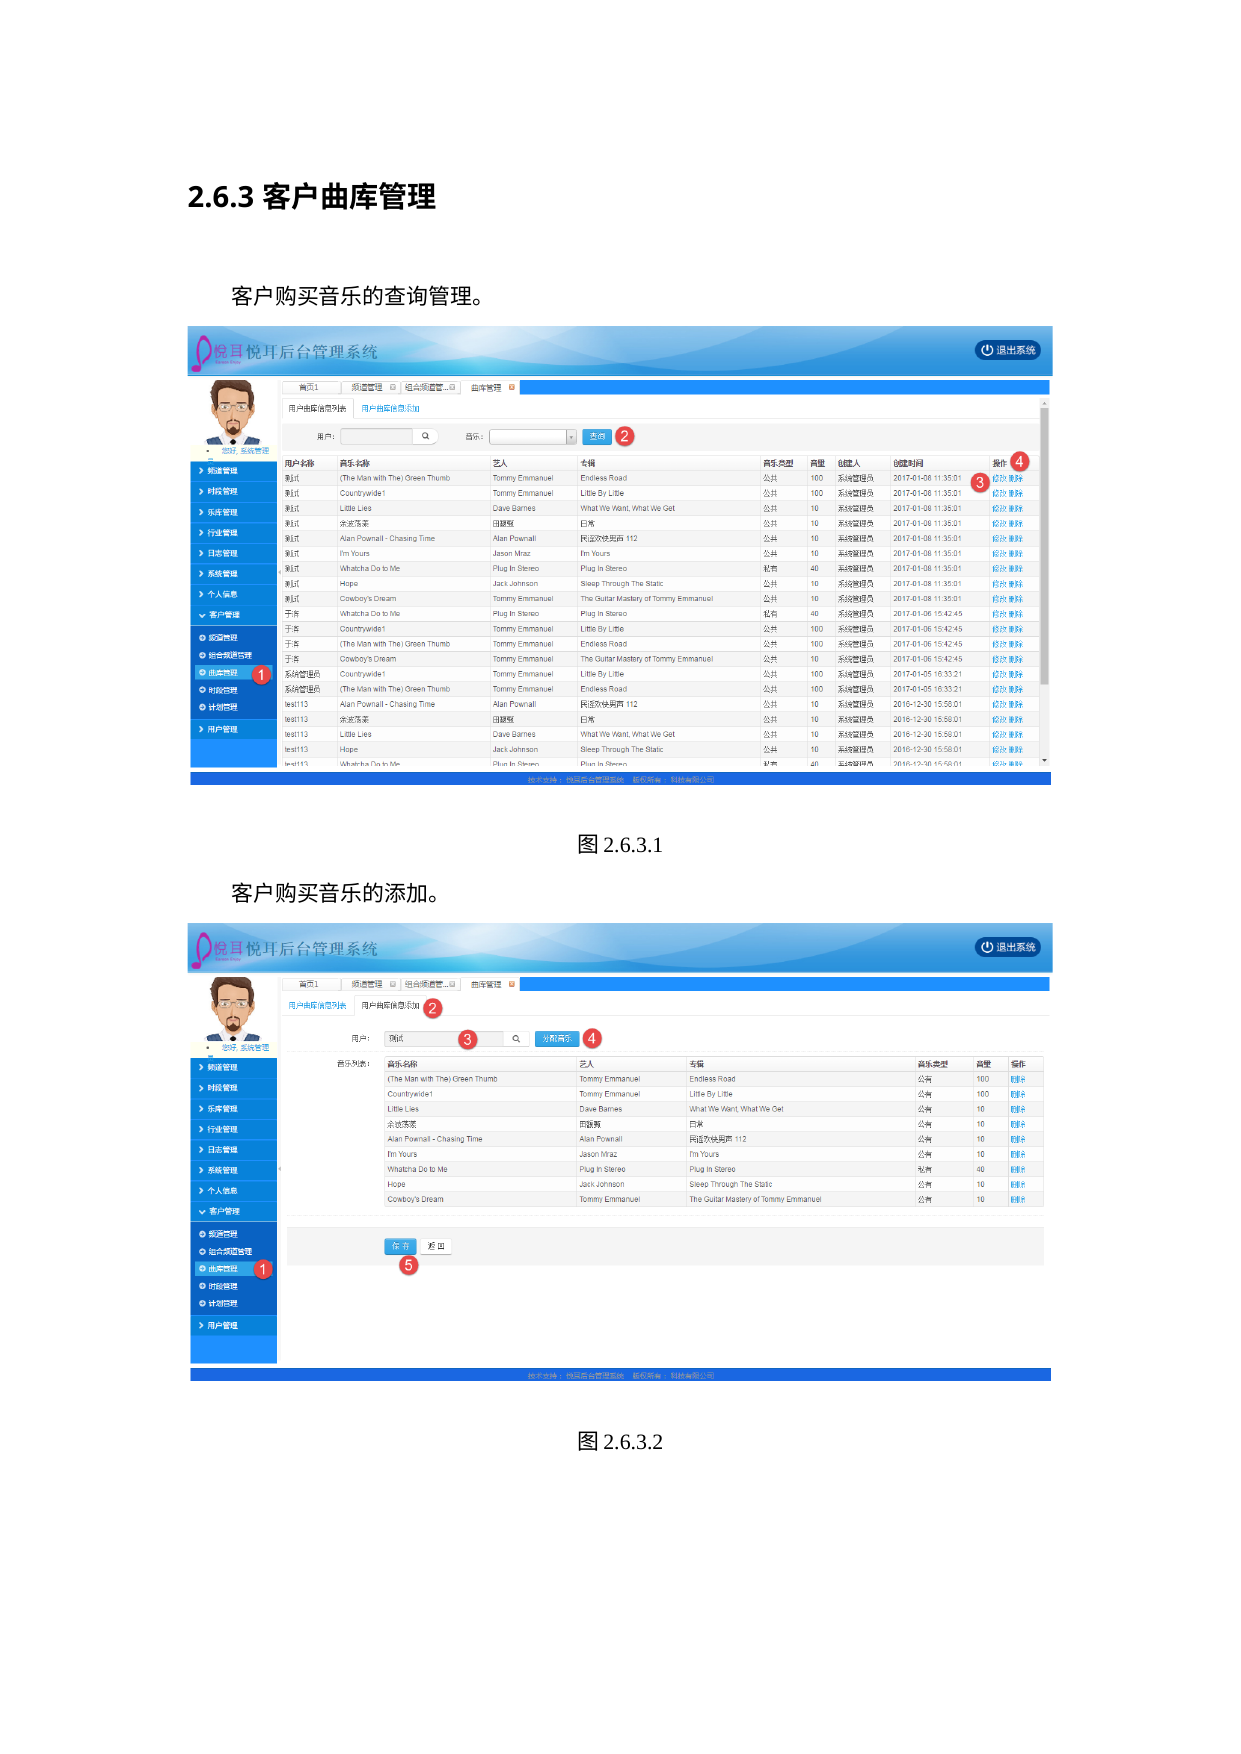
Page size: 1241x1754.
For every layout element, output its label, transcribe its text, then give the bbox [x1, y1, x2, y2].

text 图2.6.3.1 [187, 827, 1053, 859]
text 图2.6.3.2 [187, 1423, 1053, 1456]
subtitle 2.6.3 客户曲库管理 [187, 162, 1053, 227]
picture [187, 923, 1053, 1385]
text 客户购买音乐的查询管理。 [187, 278, 1053, 311]
text 客户购买音乐的添加。 [187, 875, 1053, 908]
picture [187, 326, 1053, 789]
